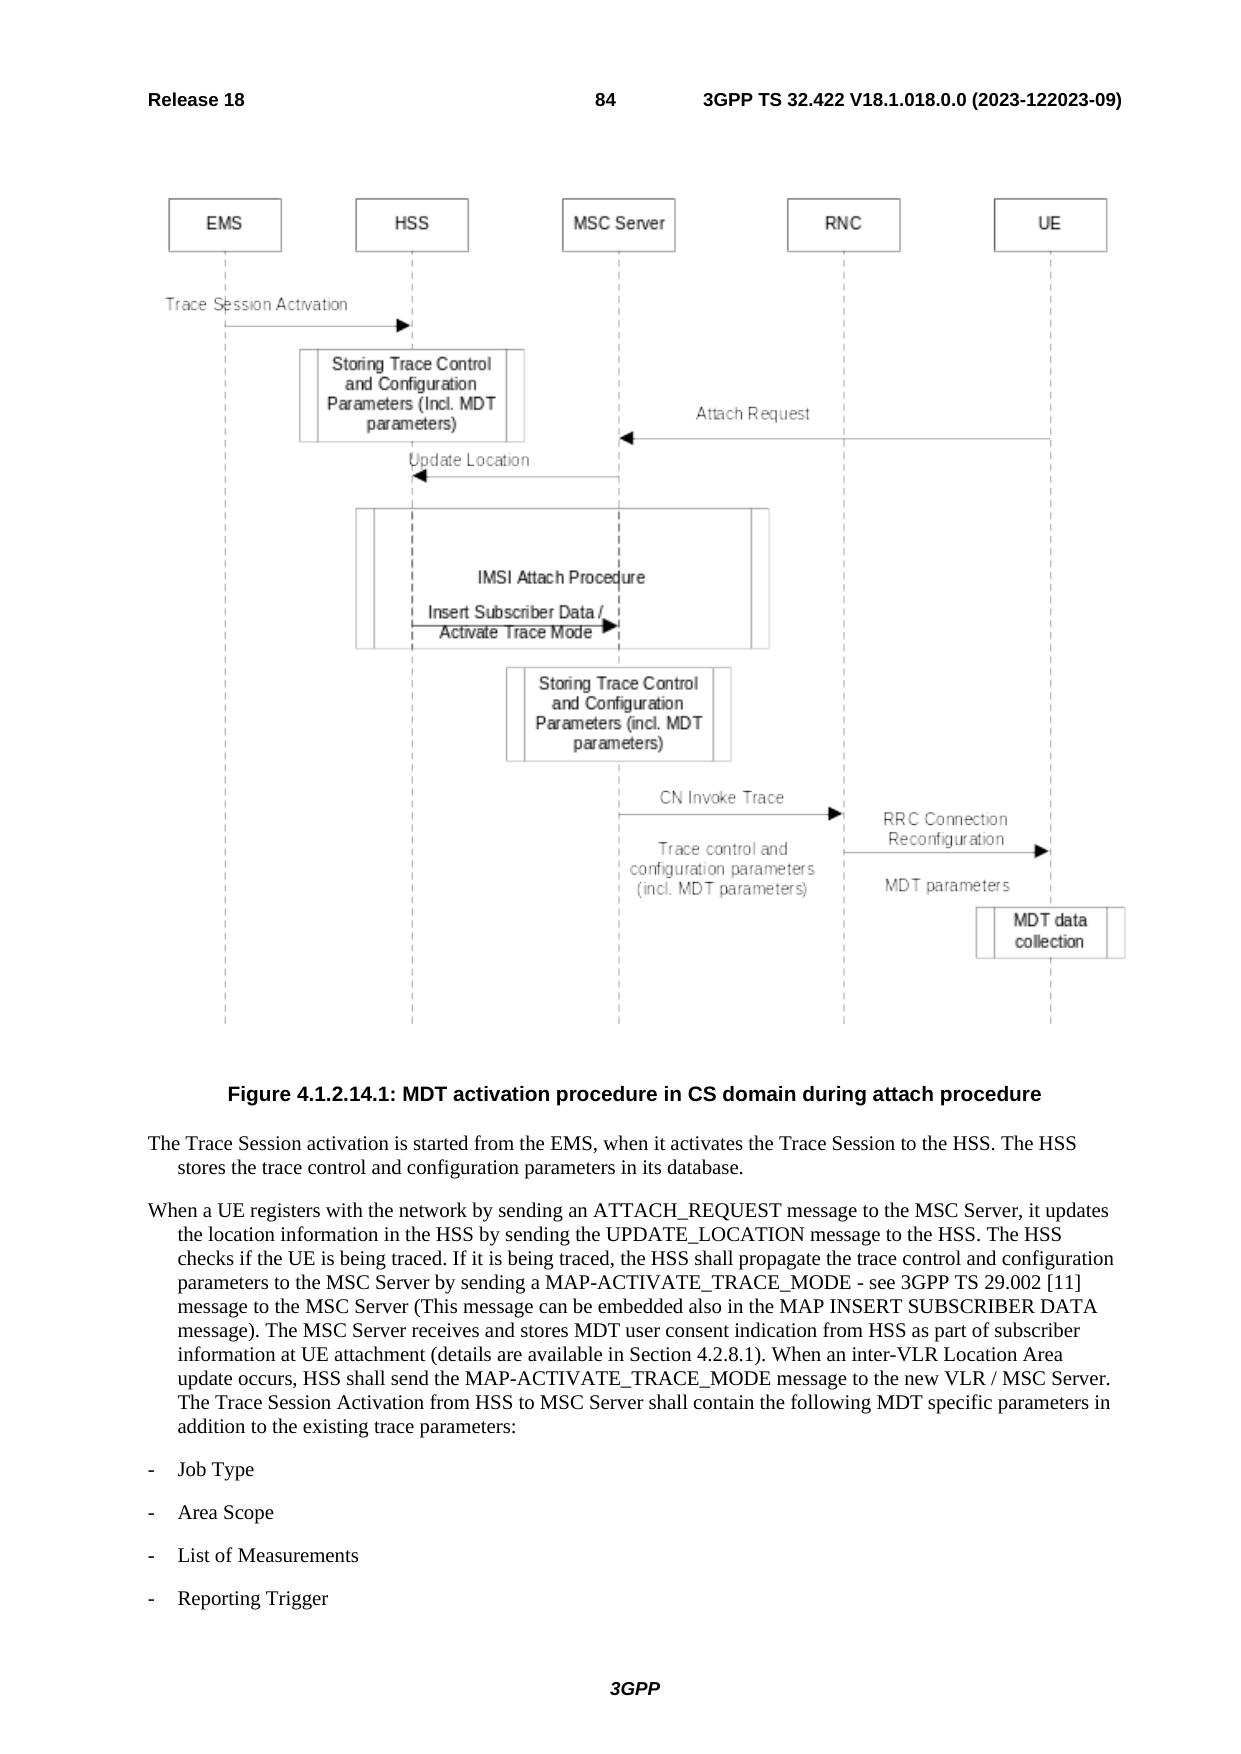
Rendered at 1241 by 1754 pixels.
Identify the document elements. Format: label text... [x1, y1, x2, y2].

text - List of Measurements [148, 1543, 1122, 1567]
text - Job Type [148, 1457, 1122, 1481]
text - Area Scope [148, 1500, 1122, 1524]
text Figure 4.1.2.14.1: MDT activation procedure in CS domain during attach procedure [148, 1082, 1122, 1106]
text When a UE registers with the network by sending an ATTACH_REQUEST message to the MSC Server, it updates the location information in the HSS by sending the UPDATE_LOCATION message to the HSS. The HSS checks if the UE is being traced. If it is being traced, the HSS shall propagate the trace control and configuration parameters to the MSC Server by sending a MAP-ACTIVATE_TRACE_MODE - see 3GPP TS 29.002 [11] message to the MSC Server (This message can be embedded also in the MAP INSERT SUBSCRIBER DATA message). The MSC Server receives and stores MDT user consent indication from HSS as part of subscriber information at UE attachment (details are available in Section 4.2.8.1). When an inter-VLR Location Area update occurs, HSS shall send the MAP-ACTIVATE_TRACE_MODE message to the new VLR / MSC Server. The Trace Session Activation from HSS to MSC Server shall contain the following MDT specific parameters in addition to the existing trace parameters: [148, 1198, 1122, 1438]
text The Trace Session activation is started from the , when it activates the Trace Session to the HSS. The HSS stores the trace control and configuration parameters in its database. [148, 1131, 1122, 1179]
text - Reporting Trigger [148, 1586, 1122, 1609]
